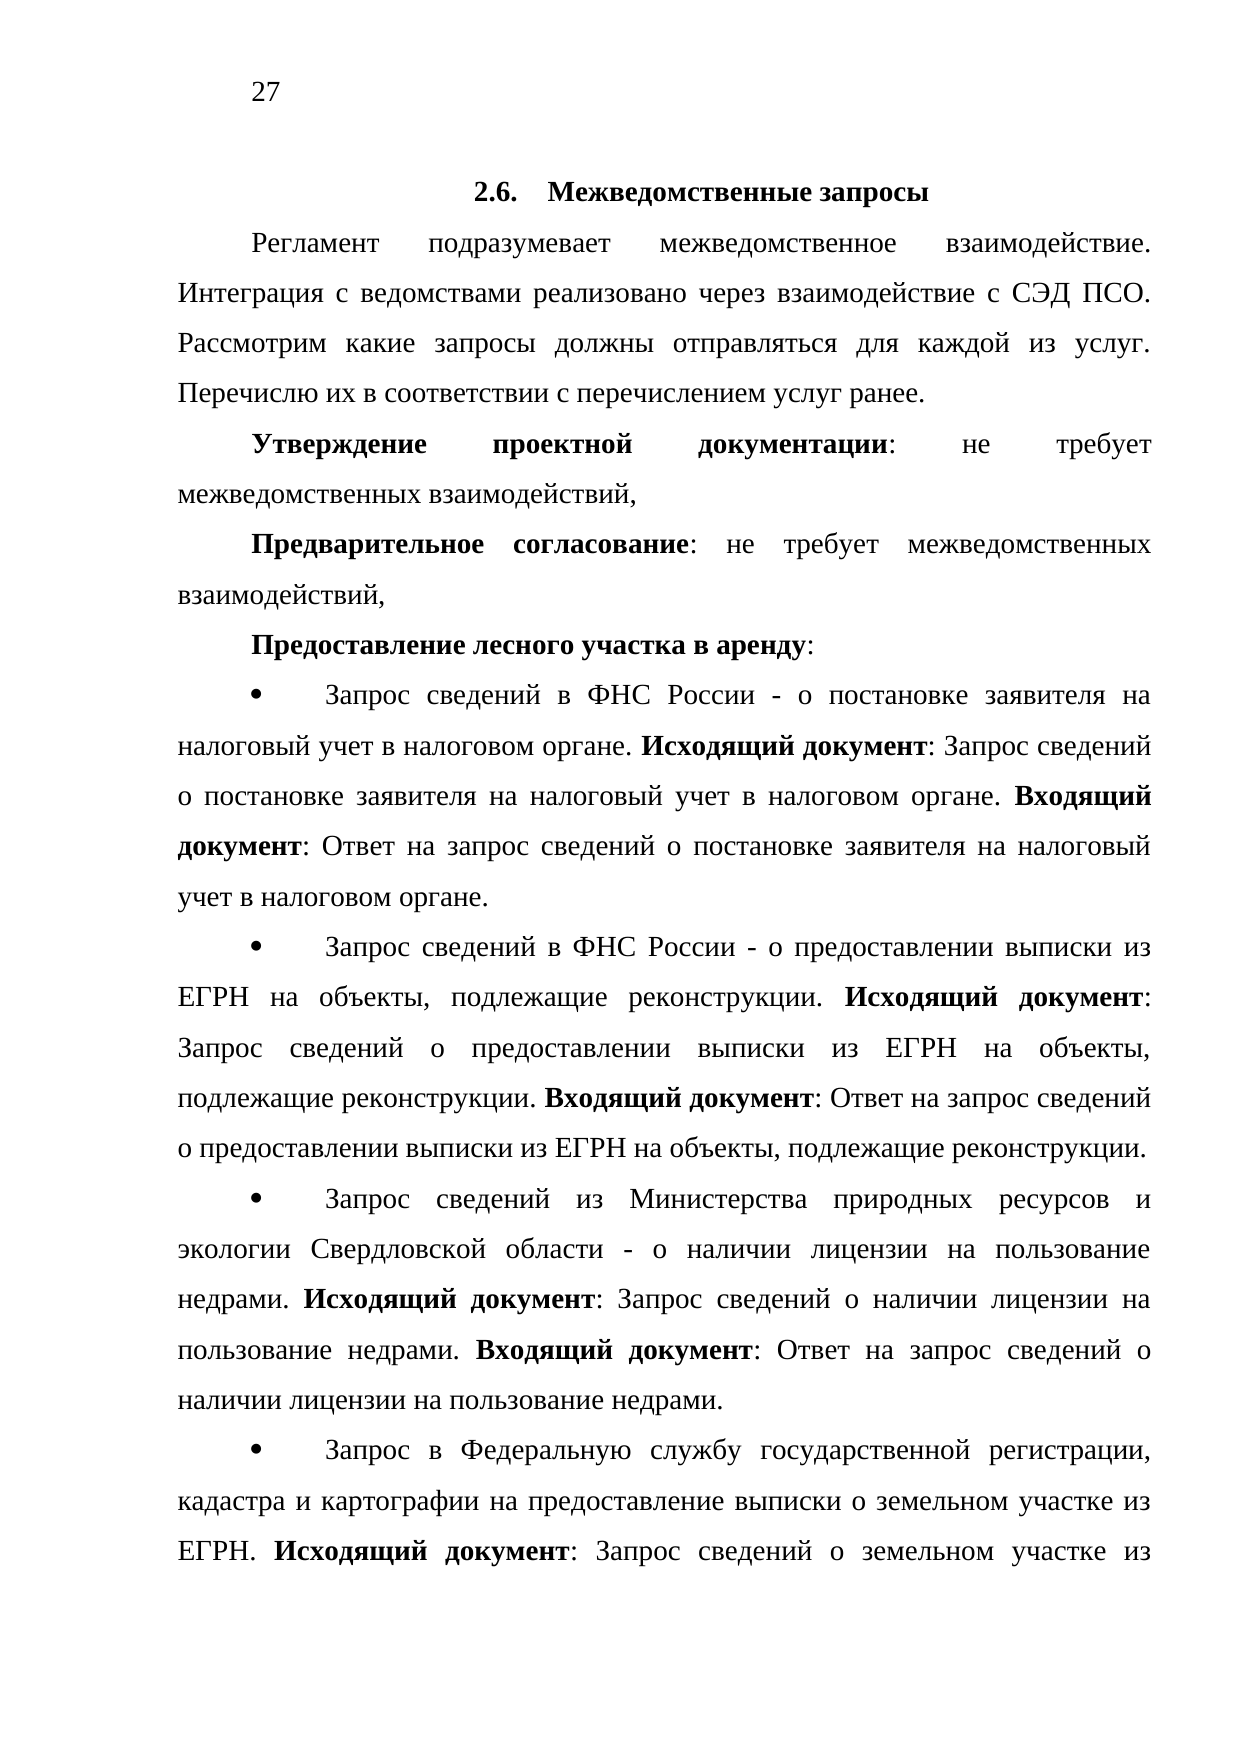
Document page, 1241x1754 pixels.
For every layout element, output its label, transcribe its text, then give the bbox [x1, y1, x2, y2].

list Запрос сведений в ФНС России - о предоставлении выписки из ЕГРН на объекты, подлежащие реконструкции. Исходящий документ: Запрос сведений о предоставлении выписки из ЕГРН на объекты, подлежащие реконструкции. Входящий документ: Ответ на запрос сведений о предоставлении выписки из ЕГРН на объекты, подлежащие реконструкции. [177, 929, 1152, 1164]
text Предоставление лесного участка в аренду: [251, 627, 1152, 661]
list Запрос сведений из Министерства природных ресурсов и экологии Свердловской области - о наличии лицензии на пользование недрами. Исходящий документ: Запрос сведений о наличии лицензии на пользование недрами. Входящий документ: Ответ на запрос сведений о наличии лицензии на пользование недрами. [177, 1181, 1152, 1416]
text Предварительное согласование: не требует межведомственных взаимодействий, [177, 527, 1152, 610]
text Утверждение проектной документации: не требует межведомственных взаимодействий, [177, 426, 1152, 510]
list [177, 1432, 1152, 1567]
list Межведомственные запросы [177, 174, 1152, 208]
list Запрос сведений в ФНС России - о постановке заявителя на налоговый учет в налоговом органе. Исходящий документ: Запрос сведений о постановке заявителя на налоговый учет в налоговом органе. Входящий документ: Ответ на запрос сведений о постановке заявителя на налоговый учет в налоговом органе. [177, 677, 1152, 912]
text Регламент подразумевает межведомственное взаимодействие. Интеграция с ведомствами реализовано через взаимодействие с СЭД ПСО. Рассмотрим какие запросы должны отправляться для каждой из услуг. Перечислю их в соответствии с перечислением услуг ранее. [177, 225, 1152, 409]
